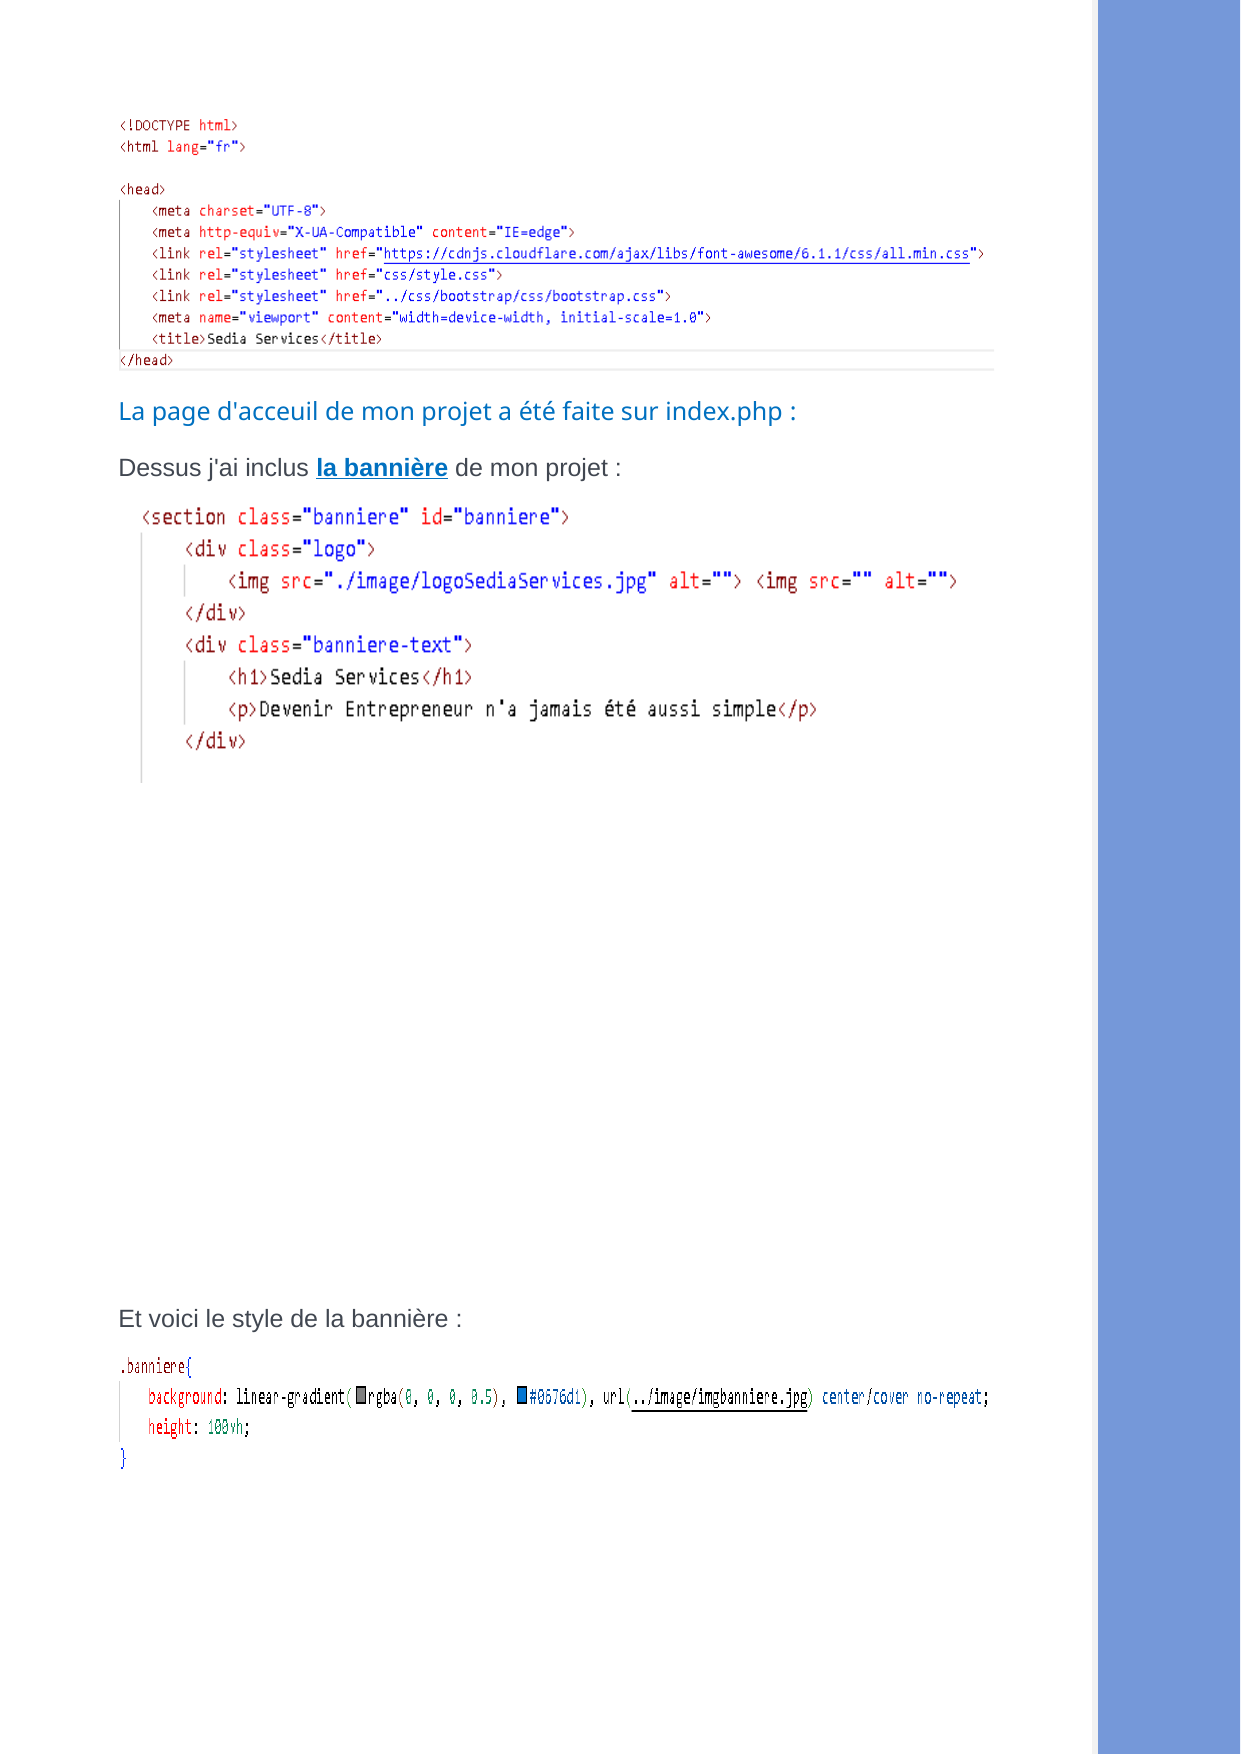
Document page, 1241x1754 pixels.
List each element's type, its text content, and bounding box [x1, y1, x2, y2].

picture [118, 118, 995, 373]
text Dessus j'ai inclus la bannière de mon projet : [118, 453, 1122, 482]
picture [118, 506, 995, 783]
picture [118, 1353, 995, 1479]
text Et voici le style de la bannière : [118, 1304, 1122, 1333]
text La page d'acceuil de mon projet a été faite sur index.php : [118, 393, 1122, 427]
